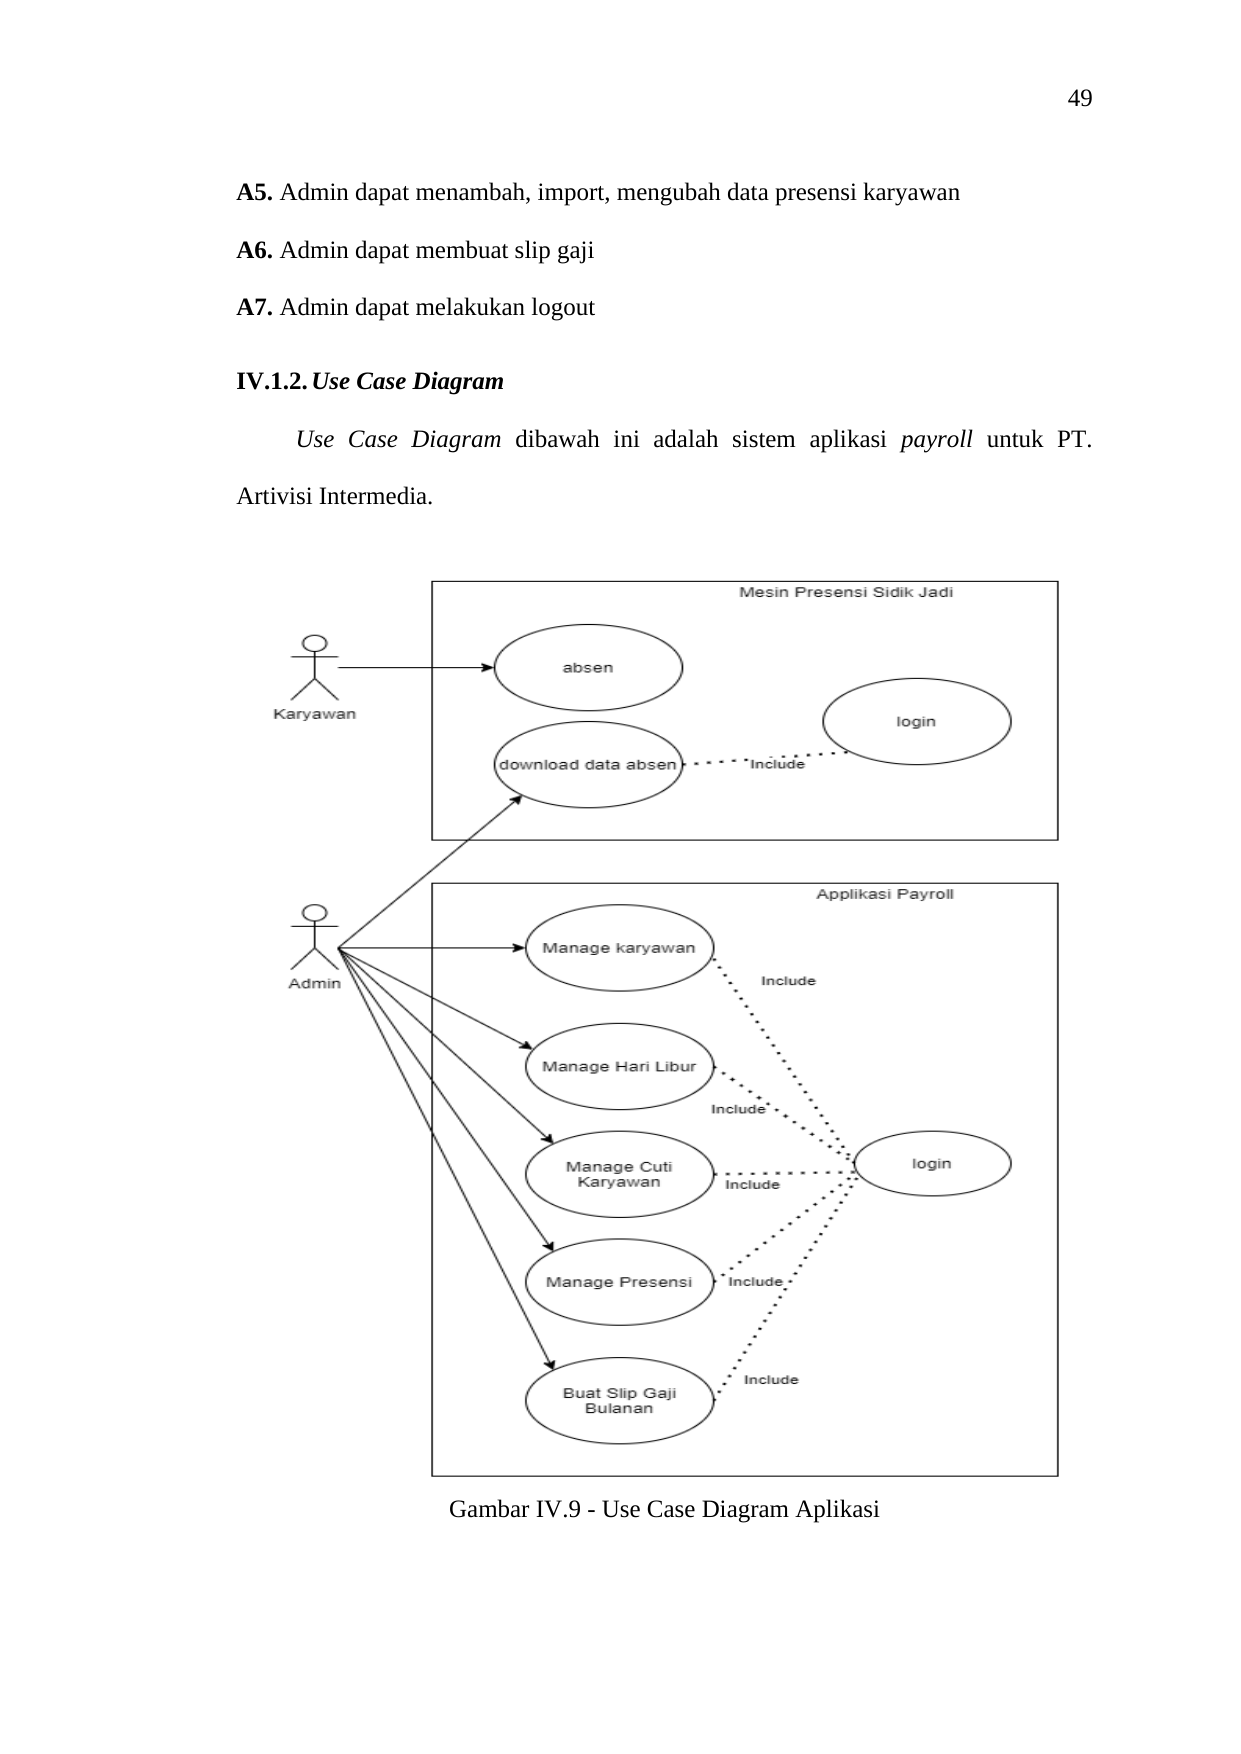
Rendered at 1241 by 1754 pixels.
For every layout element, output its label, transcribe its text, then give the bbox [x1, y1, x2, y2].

subtitle Use Case Diagram [236, 366, 1092, 395]
list Admin dapat melakukan logout [236, 292, 1092, 321]
picture [236, 555, 1084, 1494]
list Admin dapat membuat slip gaji [236, 235, 1092, 263]
list Admin dapat menambah, import, mengubah data presensi karyawan [236, 177, 1092, 206]
text Use Case Diagram dibawah ini adalah sistem aplikasi payroll untuk PT. Artivisi Intermedia. [236, 424, 1092, 510]
